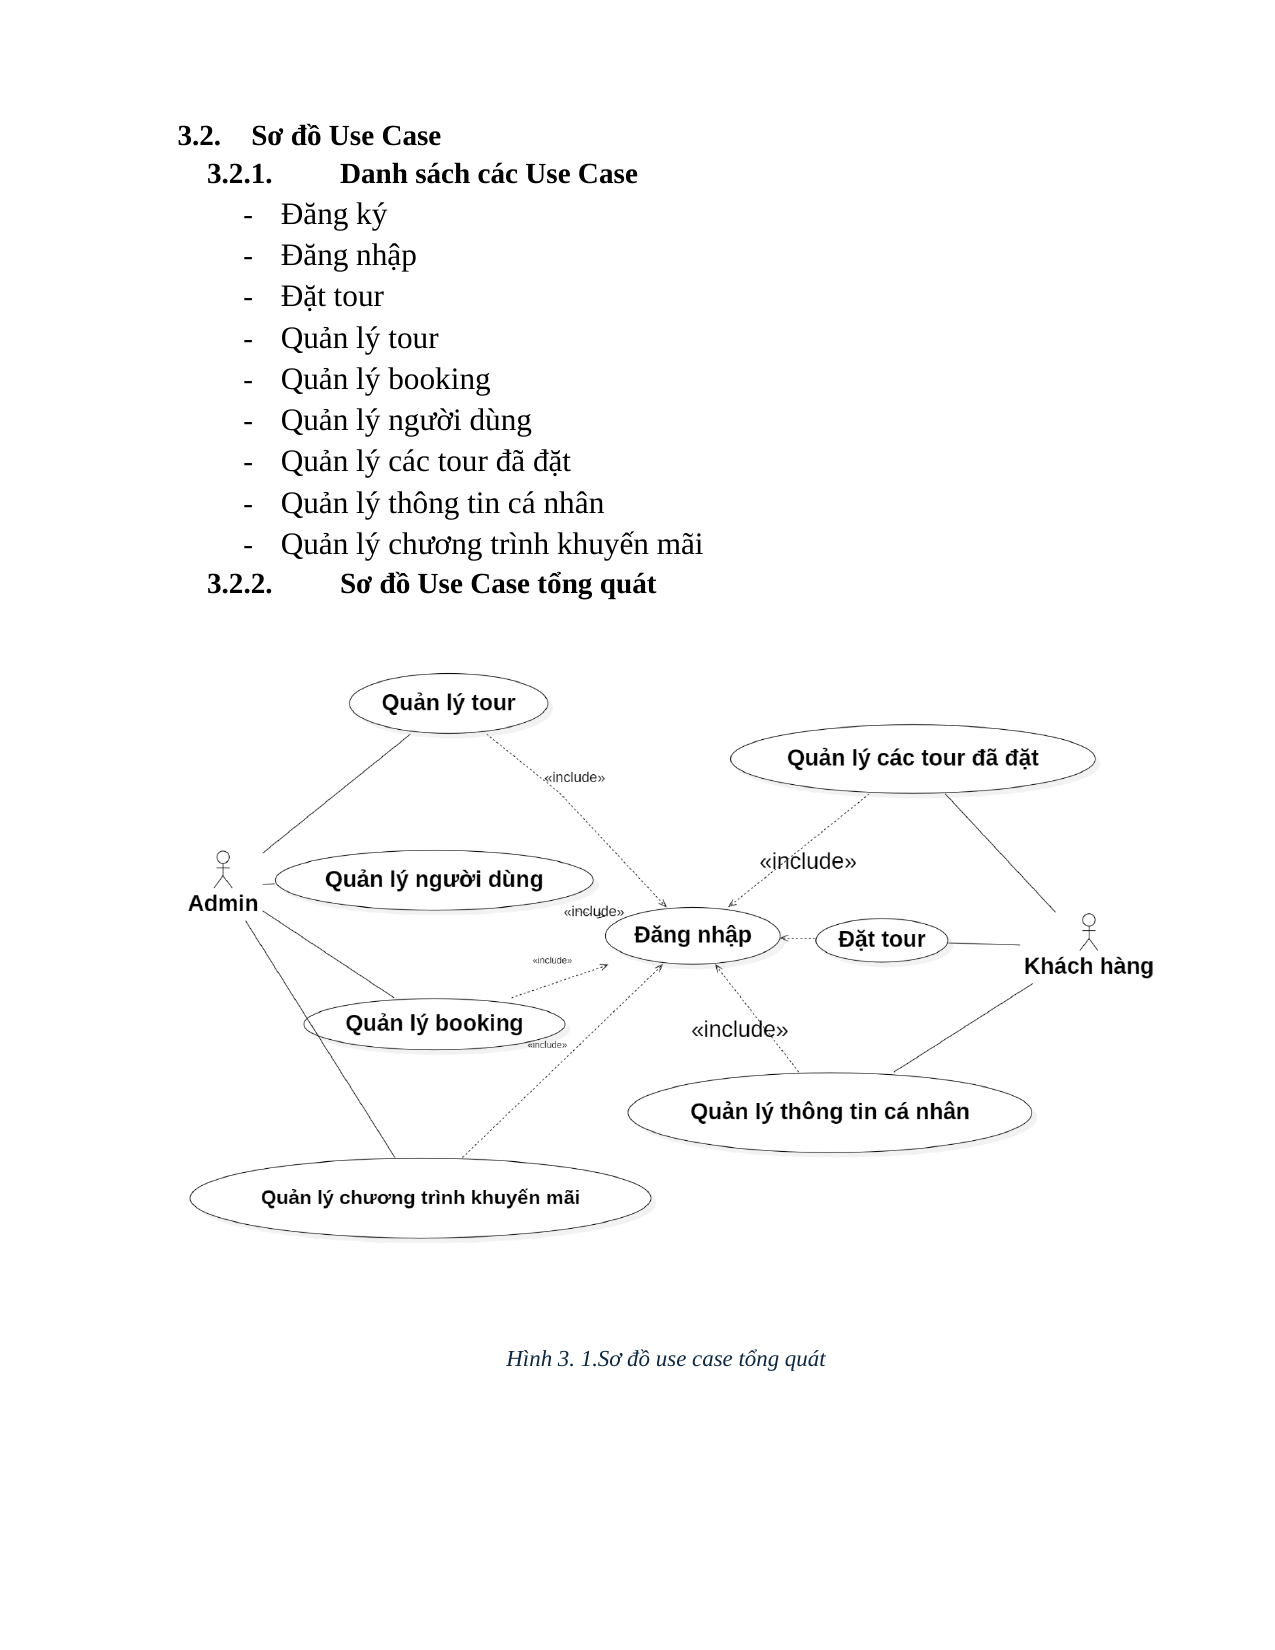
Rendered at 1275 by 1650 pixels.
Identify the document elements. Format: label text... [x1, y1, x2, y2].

text Hình 3. 1.Sơ đồ use case tổng quát [177, 1345, 1157, 1371]
list Quản lý thông tin cá nhân [243, 484, 1157, 520]
list Đăng ký [243, 195, 1157, 231]
list Quản lý người dùng [243, 401, 1157, 437]
list Sơ đồ Use Case [177, 118, 1157, 152]
list Đặt tour [243, 278, 1157, 314]
list Quản lý booking [243, 360, 1157, 396]
list Danh sách các Use Case [207, 157, 1157, 190]
list Quản lý các tour đã đặt [243, 443, 1157, 479]
list Đăng nhập [243, 236, 1157, 272]
list Sơ đồ Use Case tổng quát [207, 566, 1157, 600]
list Quản lý tour [243, 319, 1157, 355]
picture [177, 667, 1185, 1266]
list Quản lý chương trình khuyến mãi [243, 525, 1157, 561]
